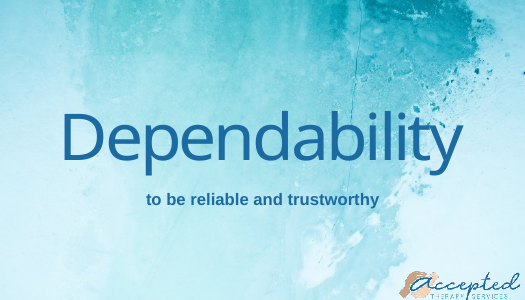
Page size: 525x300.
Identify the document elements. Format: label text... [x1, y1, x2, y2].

picture [0, 0, 525, 300]
subtitle Dependability [39, 92, 486, 180]
text to be reliable and trustworthy [39, 190, 486, 209]
